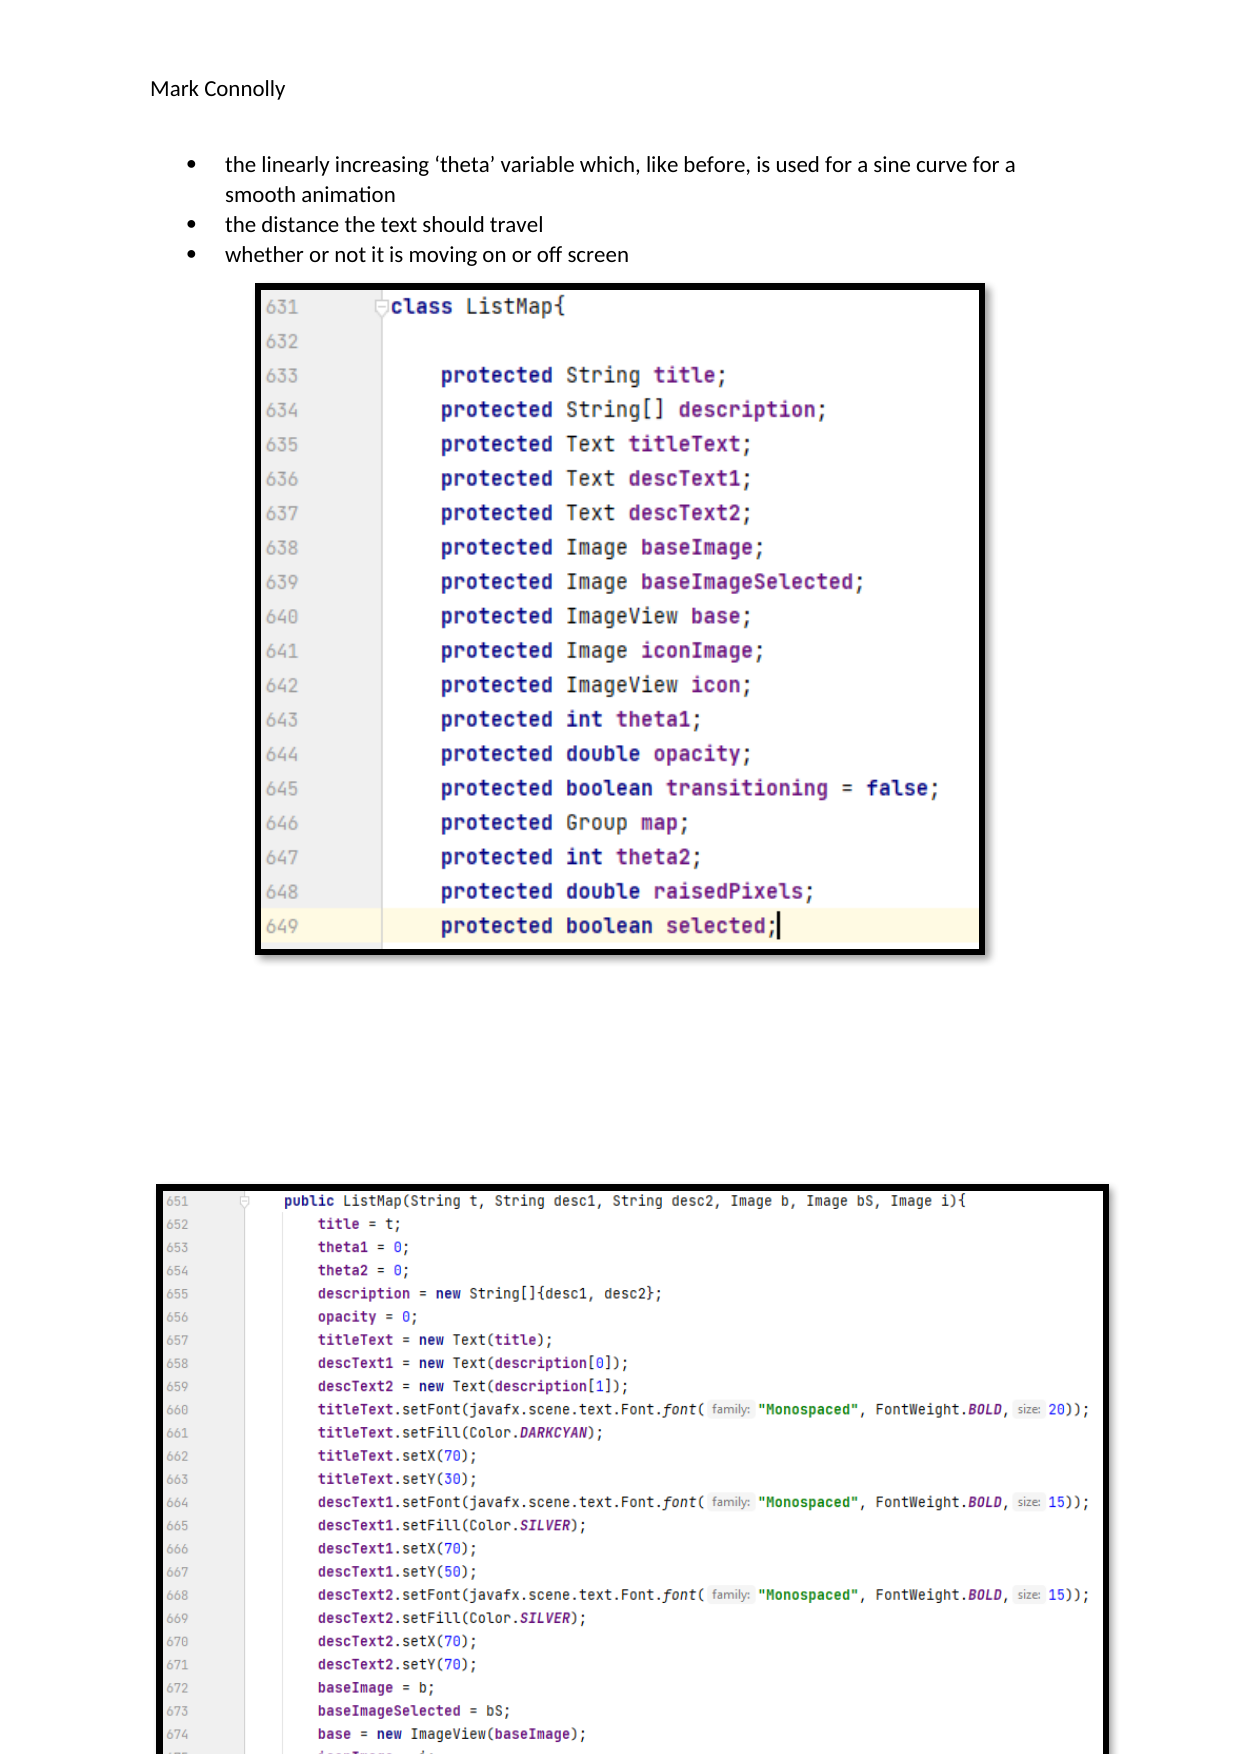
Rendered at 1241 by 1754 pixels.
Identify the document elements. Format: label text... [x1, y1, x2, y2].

list whether or not it is moving on or off screen [187, 241, 1090, 269]
picture [261, 290, 979, 949]
picture [163, 1191, 1103, 1754]
list the linearly increasing ‘theta’ variable which, like before, is used for a sine curve for a smooth animation [187, 150, 1090, 208]
list the distance the text should travel [187, 210, 1090, 238]
